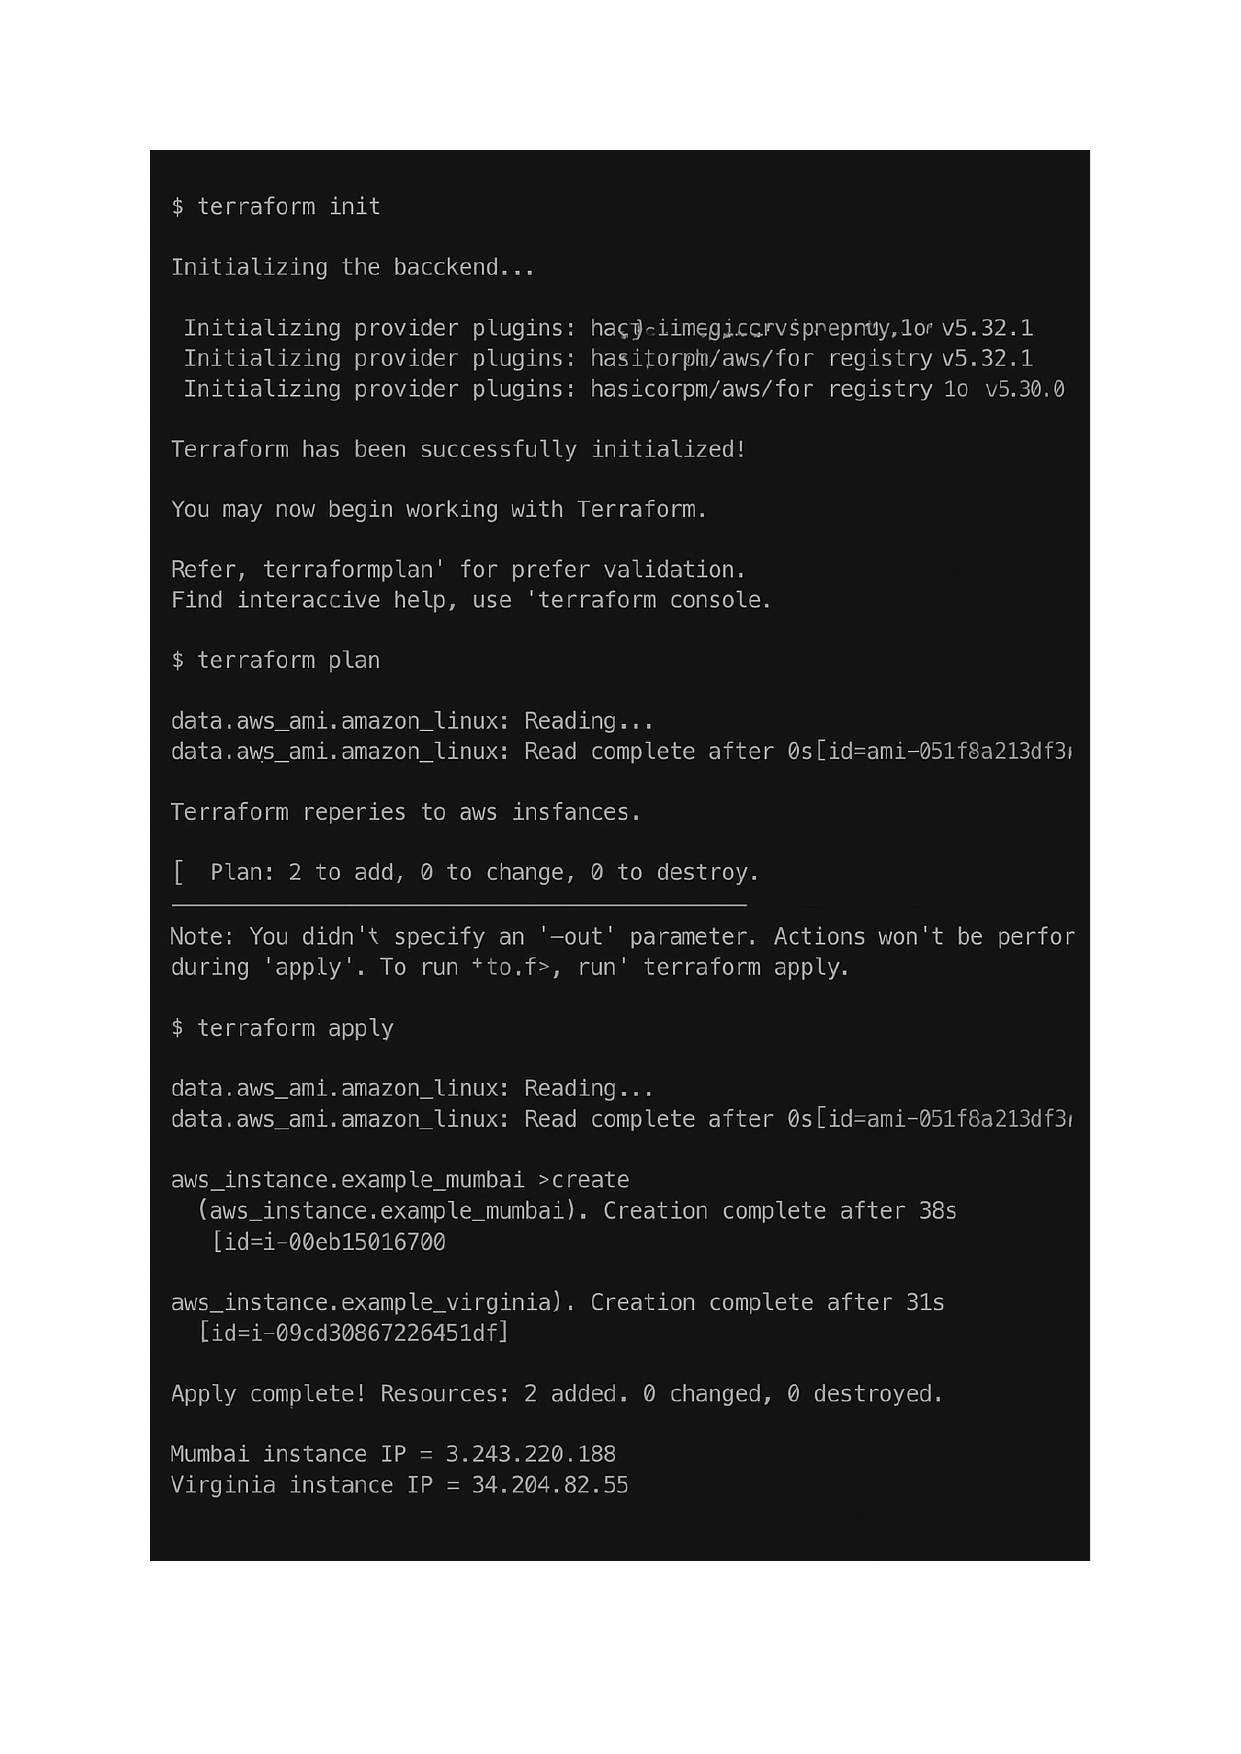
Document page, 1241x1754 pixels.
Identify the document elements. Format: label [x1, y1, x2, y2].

picture [150, 150, 1091, 1561]
